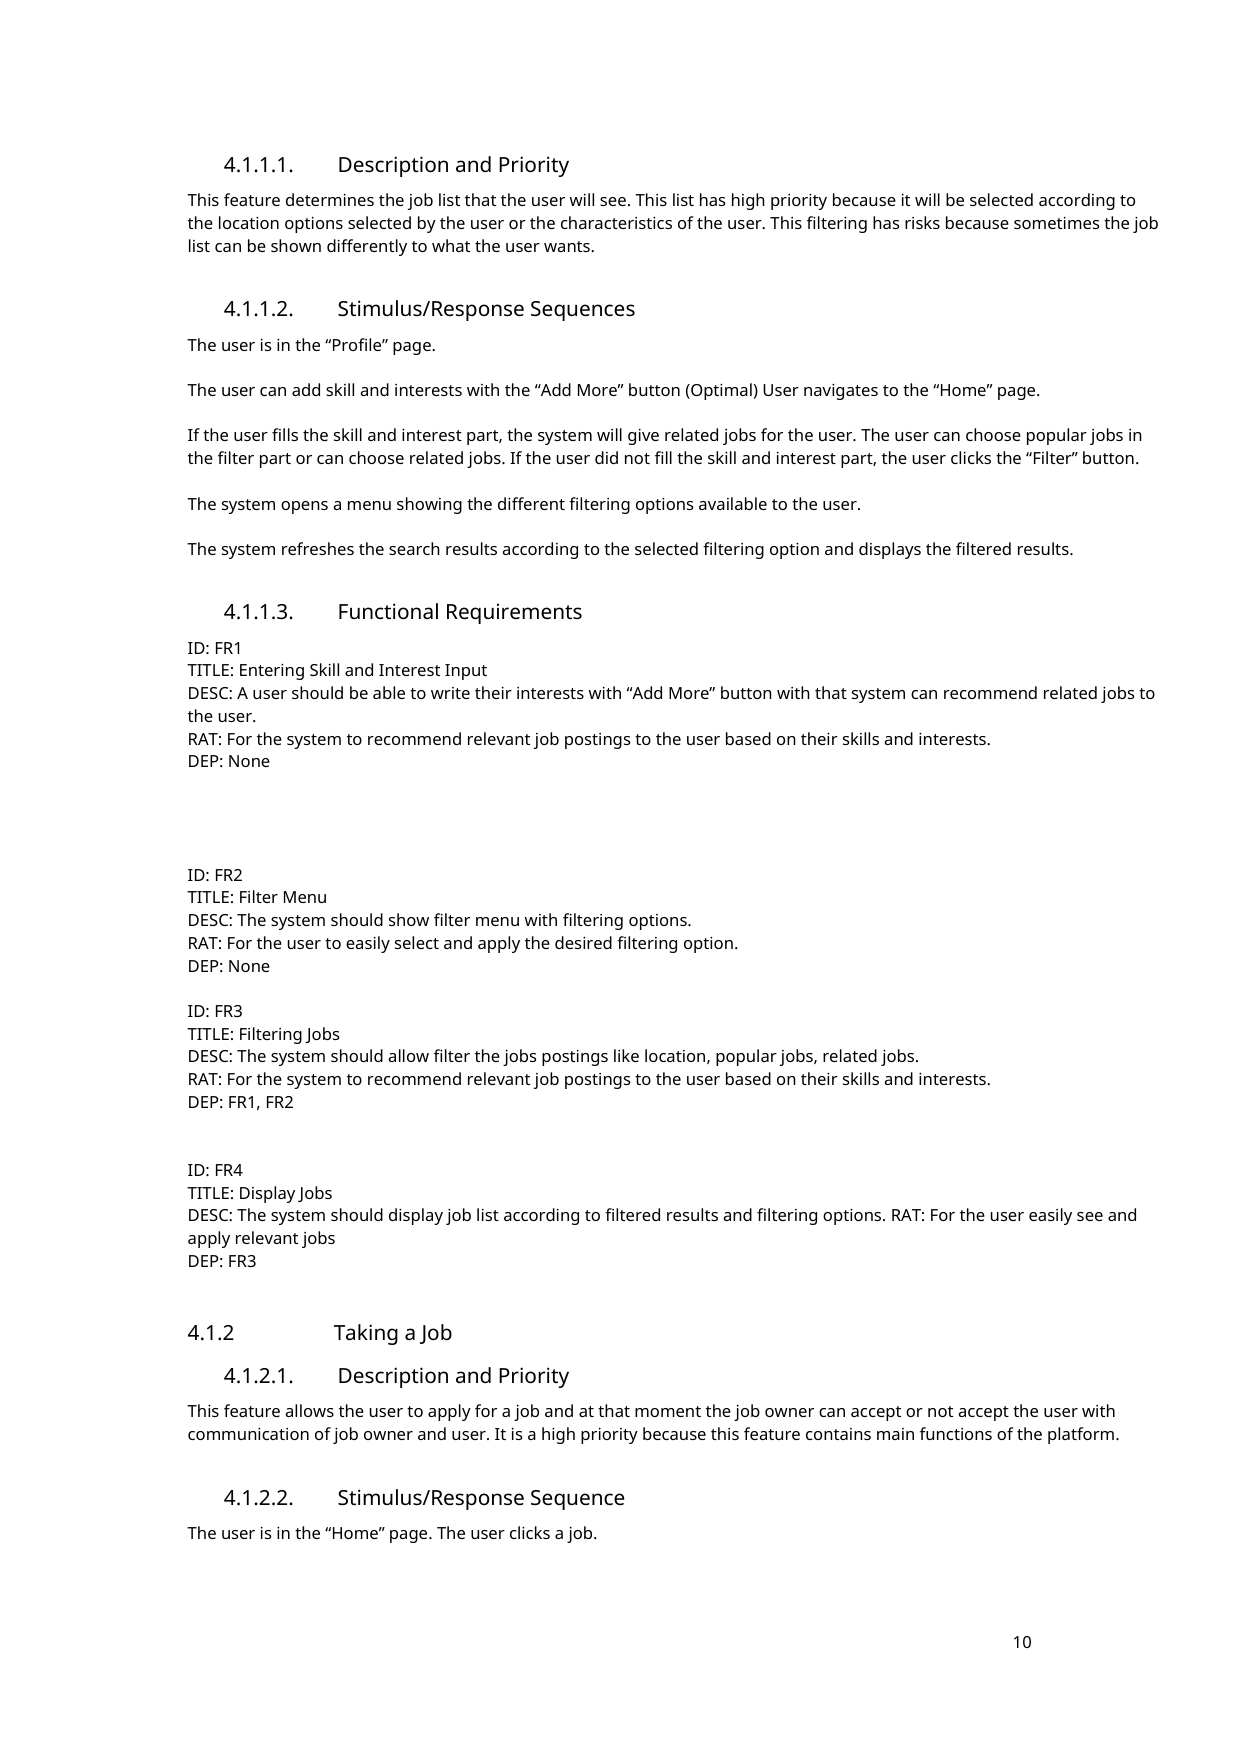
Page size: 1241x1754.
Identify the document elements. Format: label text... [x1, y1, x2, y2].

text RAT: For the system to recommend relevant job postings to the user based on their skills and interests. [187, 1068, 1161, 1091]
subtitle Functional Requirements [224, 597, 1161, 626]
text DESC: The system should display job list according to filtered results and filtering options. RAT: For the user easily see and apply relevant jobs [187, 1204, 1161, 1249]
text ID: FR1 [187, 636, 1161, 659]
text DESC: The system should allow filter the jobs postings like location, popular jobs, related jobs. [187, 1045, 1161, 1068]
text DEP: None [187, 954, 1161, 977]
subtitle Taking a Job [187, 1318, 1161, 1347]
text TITLE: Display Jobs [187, 1181, 1161, 1204]
subtitle Description and Priority [224, 1361, 1161, 1389]
text RAT: For the user to easily select and apply the desired filtering option. [187, 932, 1161, 954]
text DEP: FR3 [187, 1249, 1161, 1272]
text This feature allows the user to apply for a job and at that moment the job owner can accept or not accept the user with communication of job owner and user. It is a high priority because this feature contains main functions of the platform. [187, 1400, 1161, 1445]
subtitle Description and Priority [224, 150, 1161, 178]
text The user is in the “Profile” page. [187, 333, 1161, 356]
text TITLE: Filtering Jobs [187, 1022, 1161, 1045]
text DEP: None [187, 750, 1161, 773]
text If the user fills the skill and interest part, the system will give related jobs for the user. The user can choose popular jobs in the filter part or can choose related jobs. If the user did not fill the skill and interest part, the user clicks the “Filter” button. [187, 424, 1161, 469]
text The system refreshes the search results according to the selected filtering option and displays the filtered results. [187, 537, 1161, 560]
text RAT: For the system to recommend relevant job postings to the user based on their skills and interests. [187, 727, 1161, 750]
text The user can add skill and interests with the “Add More” button (Optimal) User navigates to the “Home” page. [187, 378, 1161, 401]
subtitle Stimulus/Response Sequences [224, 294, 1161, 323]
text ID: FR4 [187, 1159, 1161, 1181]
text ID: FR2 [187, 863, 1161, 886]
text The user is in the “Home” page. The user clicks a job. [187, 1522, 1161, 1544]
text ID: FR3 [187, 1000, 1161, 1022]
text TITLE: Filter Menu [187, 886, 1161, 909]
text The system opens a menu showing the different filtering options available to the user. [187, 492, 1161, 515]
text TITLE: Entering Skill and Interest Input [187, 659, 1161, 682]
text DESC: A user should be able to write their interests with “Add More” button with that system can recommend related jobs to the user. [187, 682, 1161, 727]
subtitle Stimulus/Response Sequence [224, 1483, 1161, 1511]
text DEP: FR1, FR2 [187, 1091, 1161, 1113]
text This feature determines the job list that the user will see. This list has high priority because it will be selected according to the location options selected by the user or the characteristics of the user. This filtering has risks because sometimes the job list can be shown differently to what the user wants. [187, 189, 1161, 257]
text DESC: The system should show filter menu with filtering options. [187, 909, 1161, 932]
